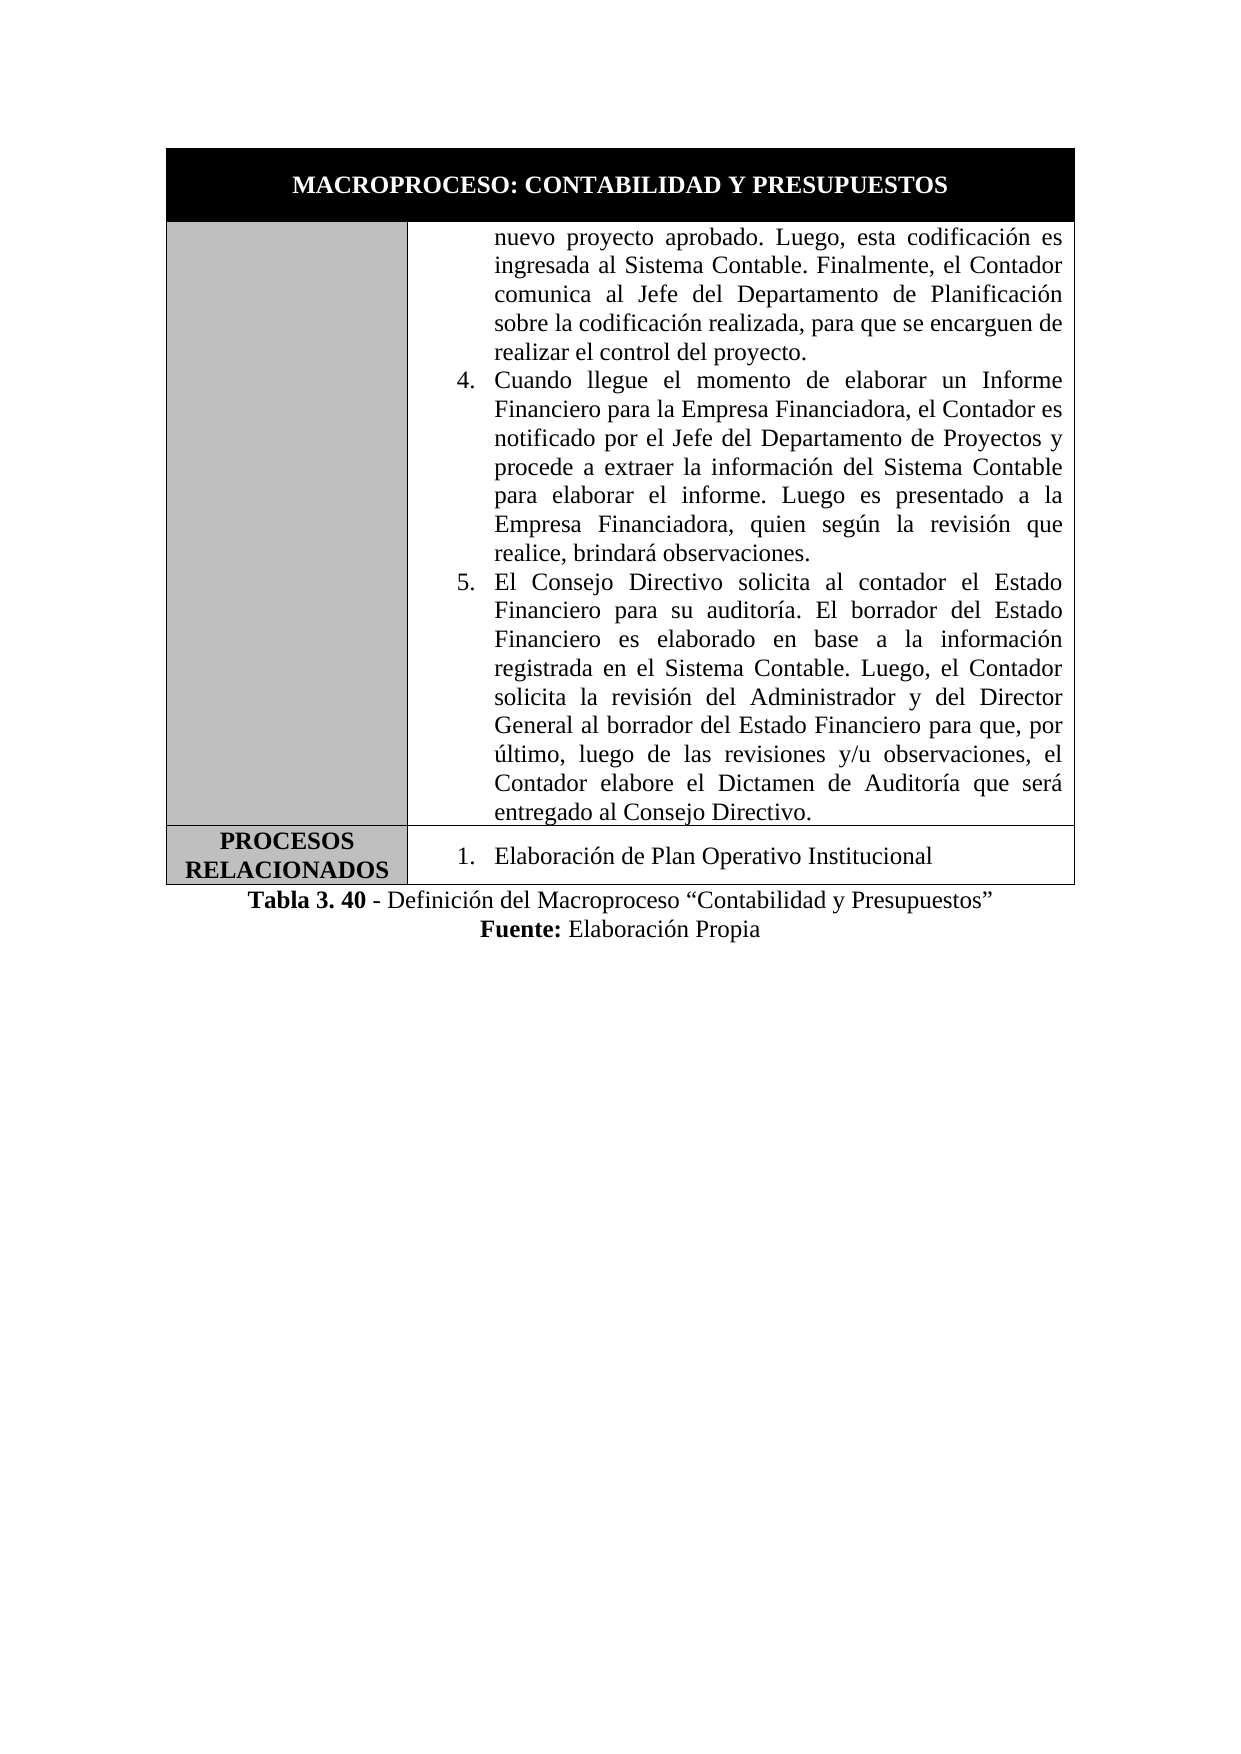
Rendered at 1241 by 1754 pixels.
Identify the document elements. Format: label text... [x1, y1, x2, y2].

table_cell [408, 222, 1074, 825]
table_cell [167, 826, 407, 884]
text Tabla 3. 40 - Definición del Macroproceso “Contabilidad y Presupuestos” [177, 885, 1063, 914]
text Fuente: Elaboración Propia [177, 914, 1063, 942]
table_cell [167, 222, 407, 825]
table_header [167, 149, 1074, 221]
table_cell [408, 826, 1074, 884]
